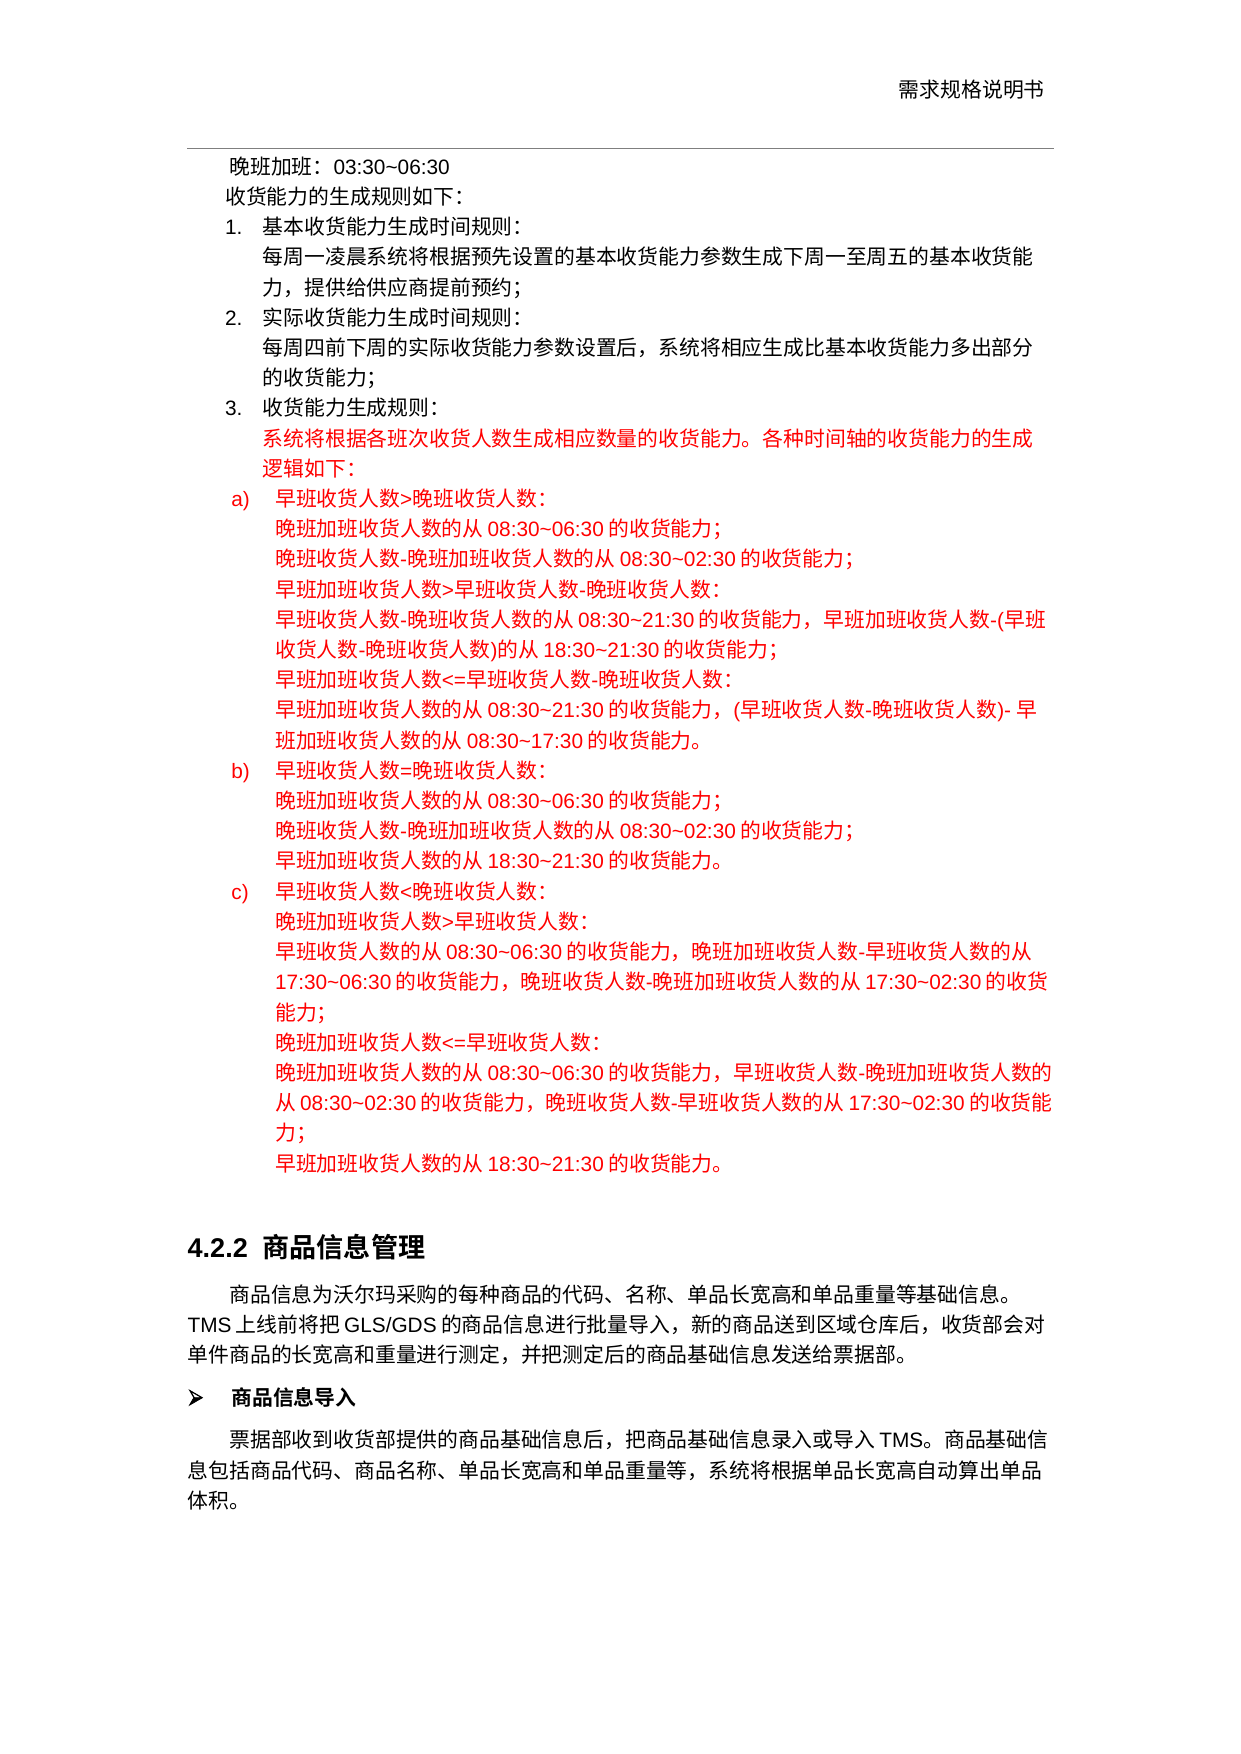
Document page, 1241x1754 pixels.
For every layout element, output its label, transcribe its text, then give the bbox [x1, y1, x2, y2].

text 晚班加班：03:30~06:30 [229, 150, 1053, 180]
list 商品信息导入 [187, 1381, 1053, 1411]
text 早班收货人数-晚班收货人数的从08:30~21:30的收货能力，早班加班收货人数-(早班收货人数-晚班收货人数)的从18:30~21:30的收货能力； [275, 603, 1053, 663]
text 早班加班收货人数>早班收货人数-晚班收货人数： [275, 573, 1053, 603]
list 收货能力生成规则： [225, 392, 1053, 422]
list 早班收货人数<晚班收货人数： [231, 875, 1053, 905]
text 晚班收货人数-晚班加班收货人数的从08:30~02:30的收货能力； [275, 543, 1053, 573]
text 票据部收到收货部提供的商品基础信息后，把商品基础信息录入或导入TMS。商品基础信息包括商品代码、商品名称、单品长宽高和单品重量等，系统将根据单品长宽高自动算出单品体积。 [187, 1424, 1053, 1514]
text 早班加班收货人数的从18:30~21:30的收货能力。 [275, 1147, 1053, 1177]
text 商品信息为沃尔玛采购的每种商品的代码、名称、单品长宽高和单品重量等基础信息。TMS上线前将把GLS/GDS的商品信息进行批量导入，新的商品送到区域仓库后，收货部会对单件商品的长宽高和重量进行测定，并把测定后的商品基础信息发送给票据部。 [187, 1278, 1053, 1368]
text 早班收货人数的从08:30~06:30的收货能力，晚班加班收货人数-早班收货人数的从17:30~06:30的收货能力，晚班收货人数-晚班加班收货人数的从17:30~02:30的收货能力； [275, 935, 1053, 1026]
list 基本收货能力生成时间规则： [225, 210, 1053, 241]
text 收货能力的生成规则如下： [187, 180, 1053, 210]
list 早班收货人数>晚班收货人数： [231, 482, 1053, 512]
list 实际收货能力生成时间规则： [225, 301, 1053, 331]
text 晚班加班收货人数的从08:30~06:30的收货能力，早班收货人数-晚班加班收货人数的从08:30~02:30的收货能力，晚班收货人数-早班收货人数的从17:30~02:30的收货能力； [275, 1056, 1053, 1147]
text 晚班加班收货人数的从08:30~06:30的收货能力； [275, 784, 1053, 814]
list 早班收货人数=晚班收货人数： [231, 754, 1053, 784]
subtitle 商品信息管理 [187, 1226, 1053, 1265]
text 晚班加班收货人数<=早班收货人数： [275, 1026, 1053, 1056]
text 系统将根据各班次收货人数生成相应数量的收货能力。各种时间轴的收货能力的生成逻辑如下： [262, 422, 1053, 482]
text 早班加班收货人数的从18:30~21:30的收货能力。 [275, 845, 1053, 875]
text 晚班收货人数-晚班加班收货人数的从08:30~02:30的收货能力； [275, 814, 1053, 845]
text 晚班加班收货人数>早班收货人数： [275, 905, 1053, 935]
text 每周一凌晨系统将根据预先设置的基本收货能力参数生成下周一至周五的基本收货能力，提供给供应商提前预约； [262, 241, 1053, 301]
text 早班加班收货人数的从08:30~21:30的收货能力，(早班收货人数-晚班收货人数)- 早班加班收货人数的从08:30~17:30的收货能力。 [275, 694, 1053, 754]
text 晚班加班收货人数的从08:30~06:30的收货能力； [275, 512, 1053, 543]
text 早班加班收货人数<=早班收货人数-晚班收货人数： [275, 663, 1053, 694]
text 每周四前下周的实际收货能力参数设置后，系统将相应生成比基本收货能力多出部分的收货能力； [262, 331, 1053, 392]
